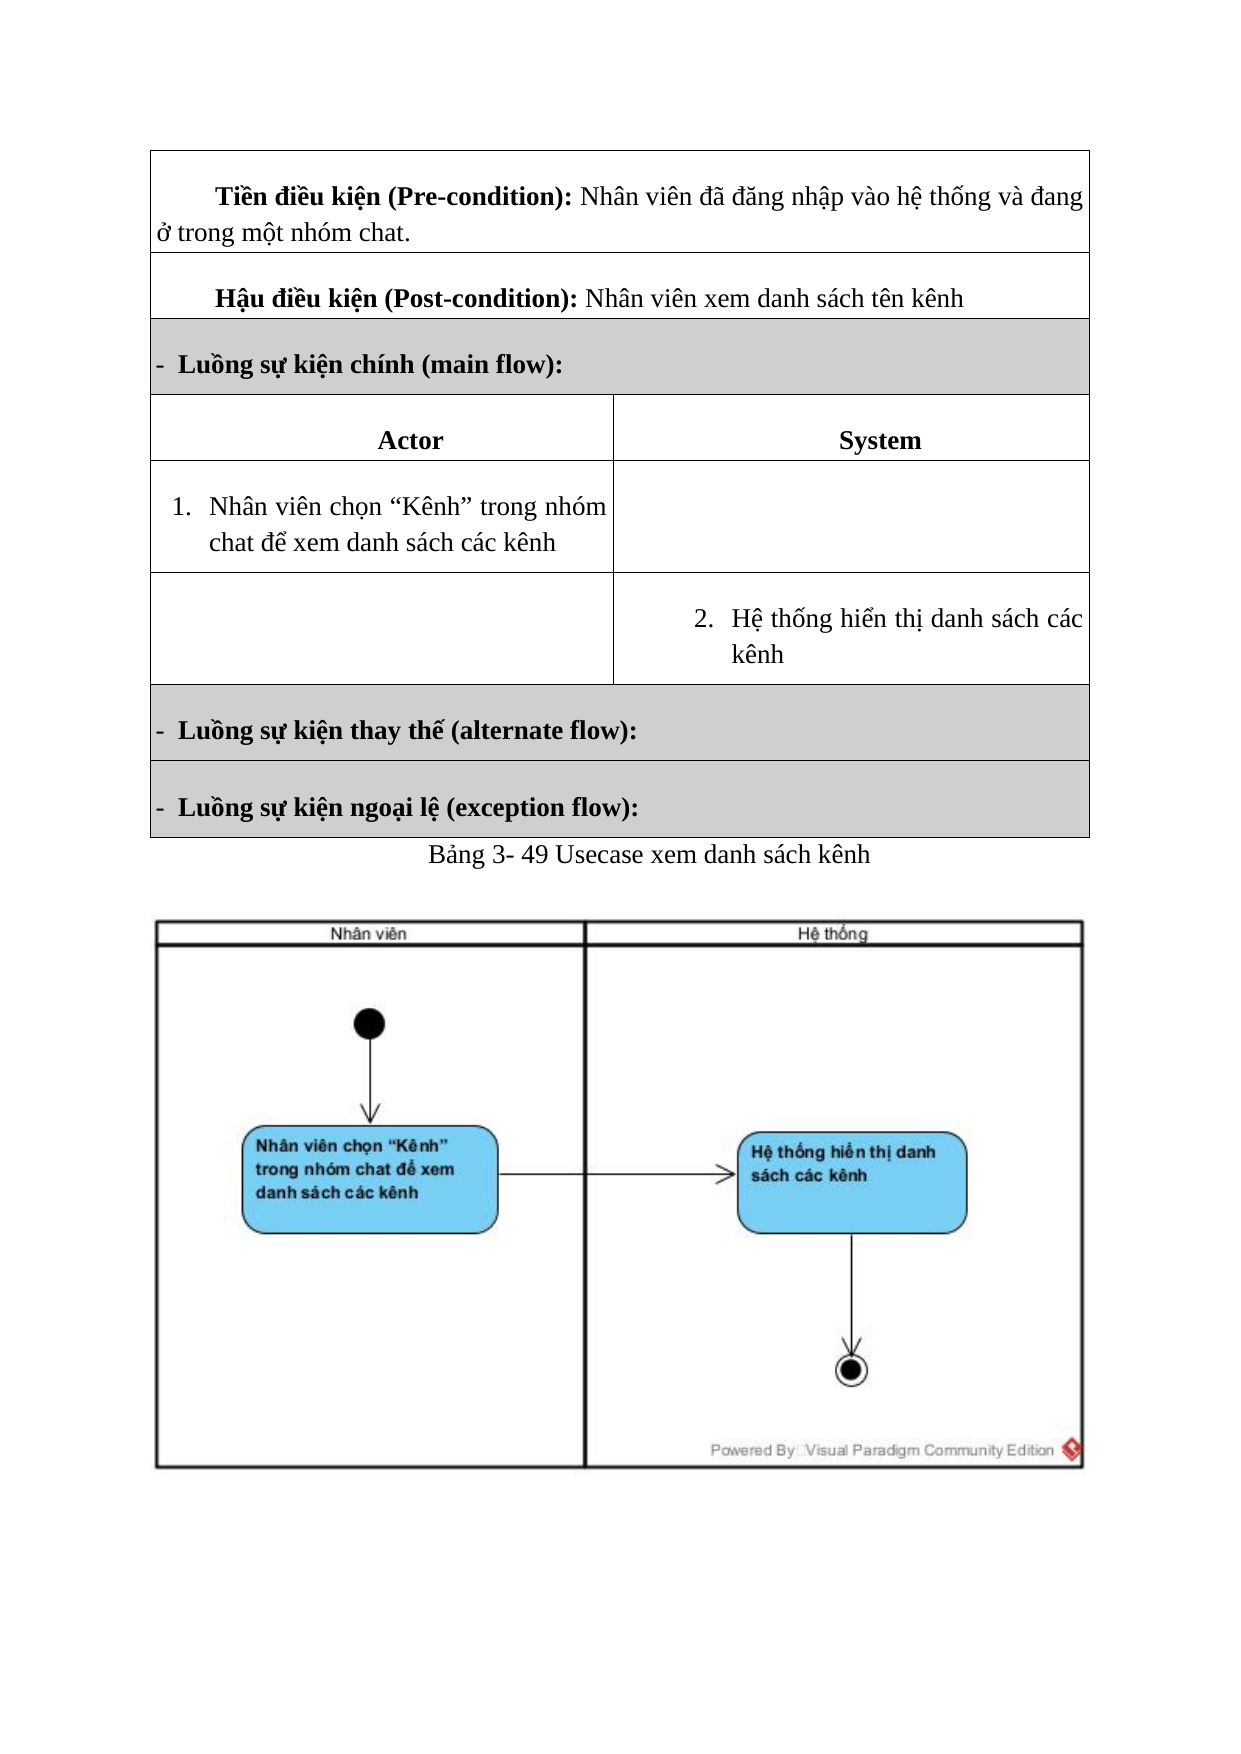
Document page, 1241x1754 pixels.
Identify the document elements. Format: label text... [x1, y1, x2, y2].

table_cell Tiền điều kiện (Pre-condition): Nhân viên đã đăng nhập vào hệ thống và đang ở trong một nhóm chat. [151, 151, 1089, 252]
table_cell Hậu điều kiện (Post-condition): Nhân viên xem danh sách tên kênh [151, 253, 1089, 318]
picture [150, 915, 1091, 1476]
table_cell [151, 573, 613, 684]
table_cell Luồng sự kiện chính (main flow): [151, 319, 1089, 394]
table_cell Luồng sự kiện thay thế (alternate flow): [151, 685, 1089, 760]
table_cell System [614, 395, 1089, 460]
table_cell Hệ thống hiển thị danh sách các kênh [614, 573, 1089, 684]
table_cell Nhân viên chọn “Kênh” trong nhóm chat để xem danh sách các kênh [151, 461, 613, 572]
table_cell [614, 461, 1089, 572]
table_cell Luồng sự kiện ngoại lệ (exception flow): [151, 761, 1089, 837]
table_cell Actor [151, 395, 613, 460]
